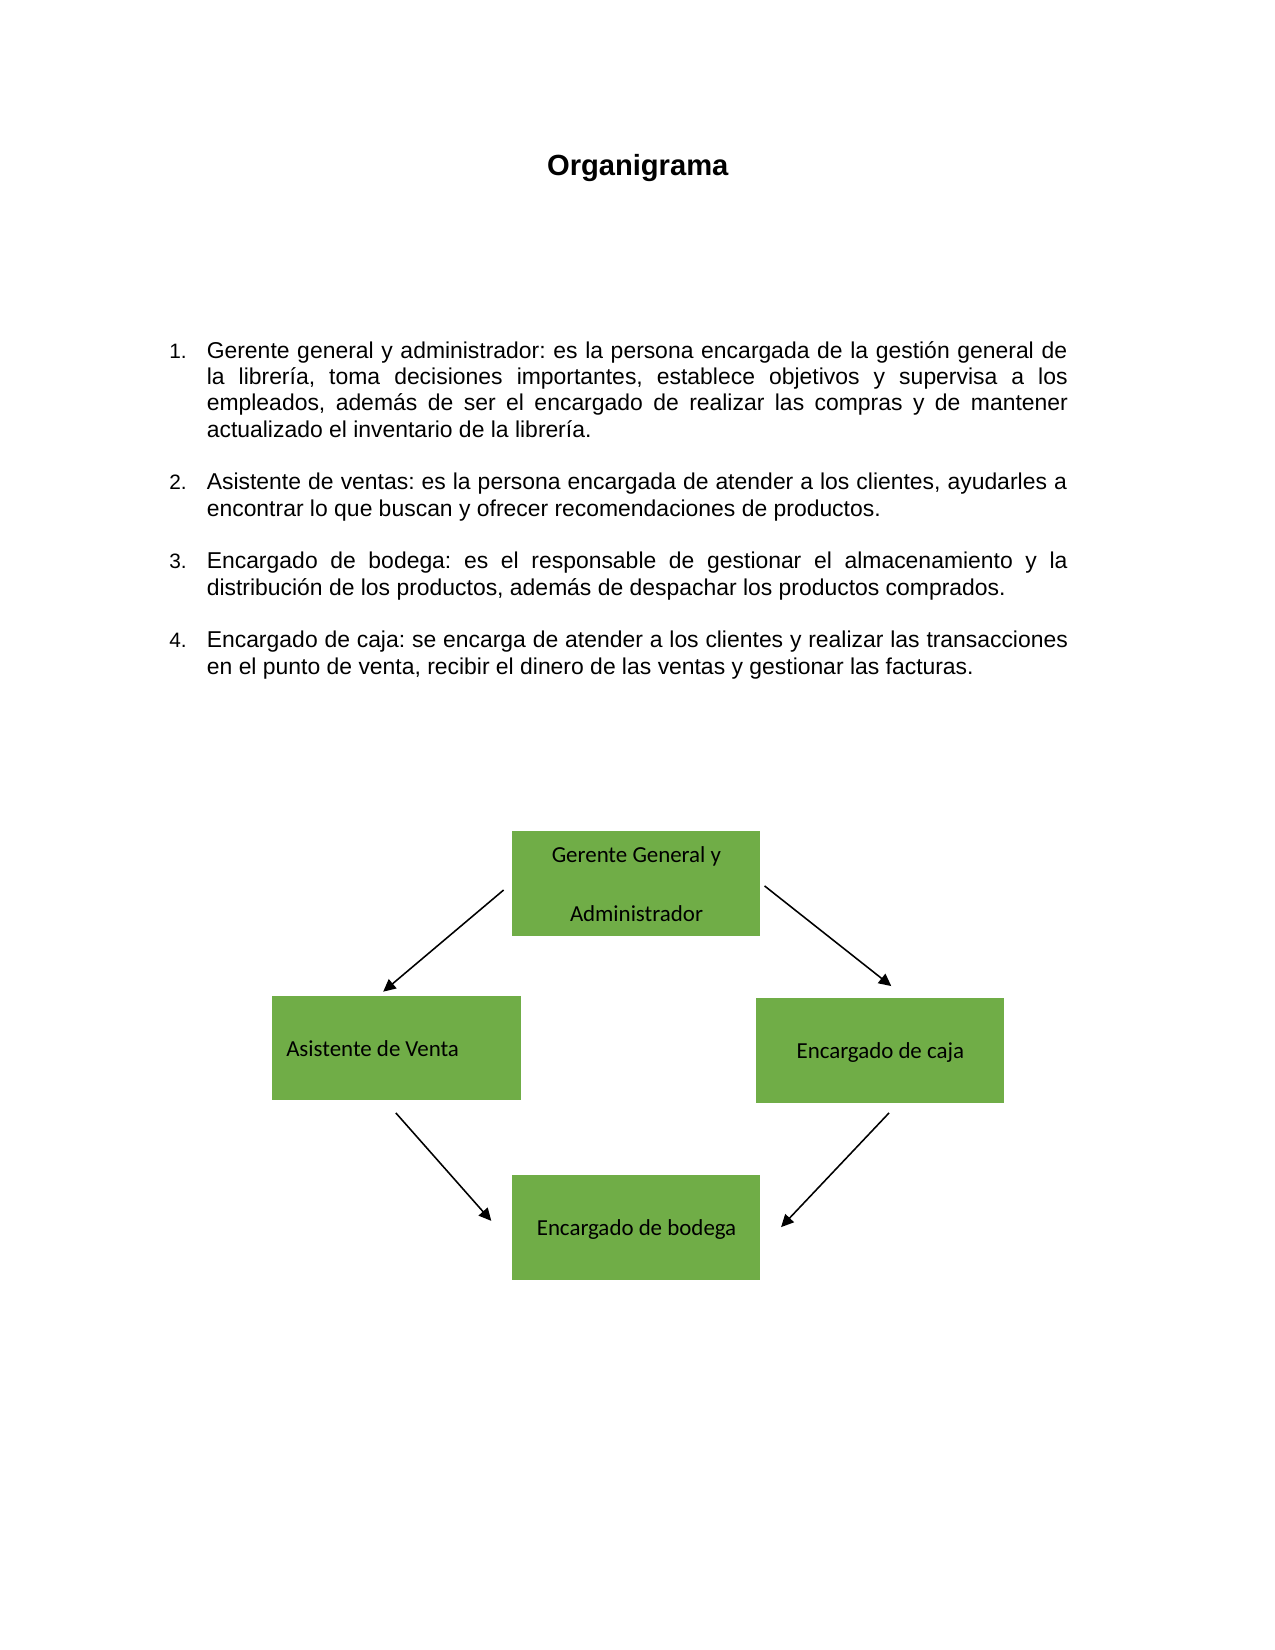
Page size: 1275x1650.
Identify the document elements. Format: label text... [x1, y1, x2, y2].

list Asistente de ventas: es la persona encargada de atender a los clientes, ayudarles a encontrar lo que buscan y ofrecer recomendaciones de productos. [169, 468, 1068, 521]
list Encargado de bodega: es el responsable de gestionar el almacenamiento y la distribución de los productos, además de despachar los productos comprados. [169, 547, 1068, 600]
list Encargado de caja: se encarga de atender a los clientes y realizar las transacciones en el punto de venta, recibir el dinero de las ventas y gestionar las facturas. [169, 626, 1068, 679]
text Organigrama [207, 148, 1068, 181]
list Gerente general y administrador: es la persona encargada de la gestión general de la librería, toma decisiones importantes, establece objetivos y supervisa a los empleados, además de ser el encargado de realizar las compras y de mantener actualizado el inventario de la librería. [169, 337, 1068, 442]
